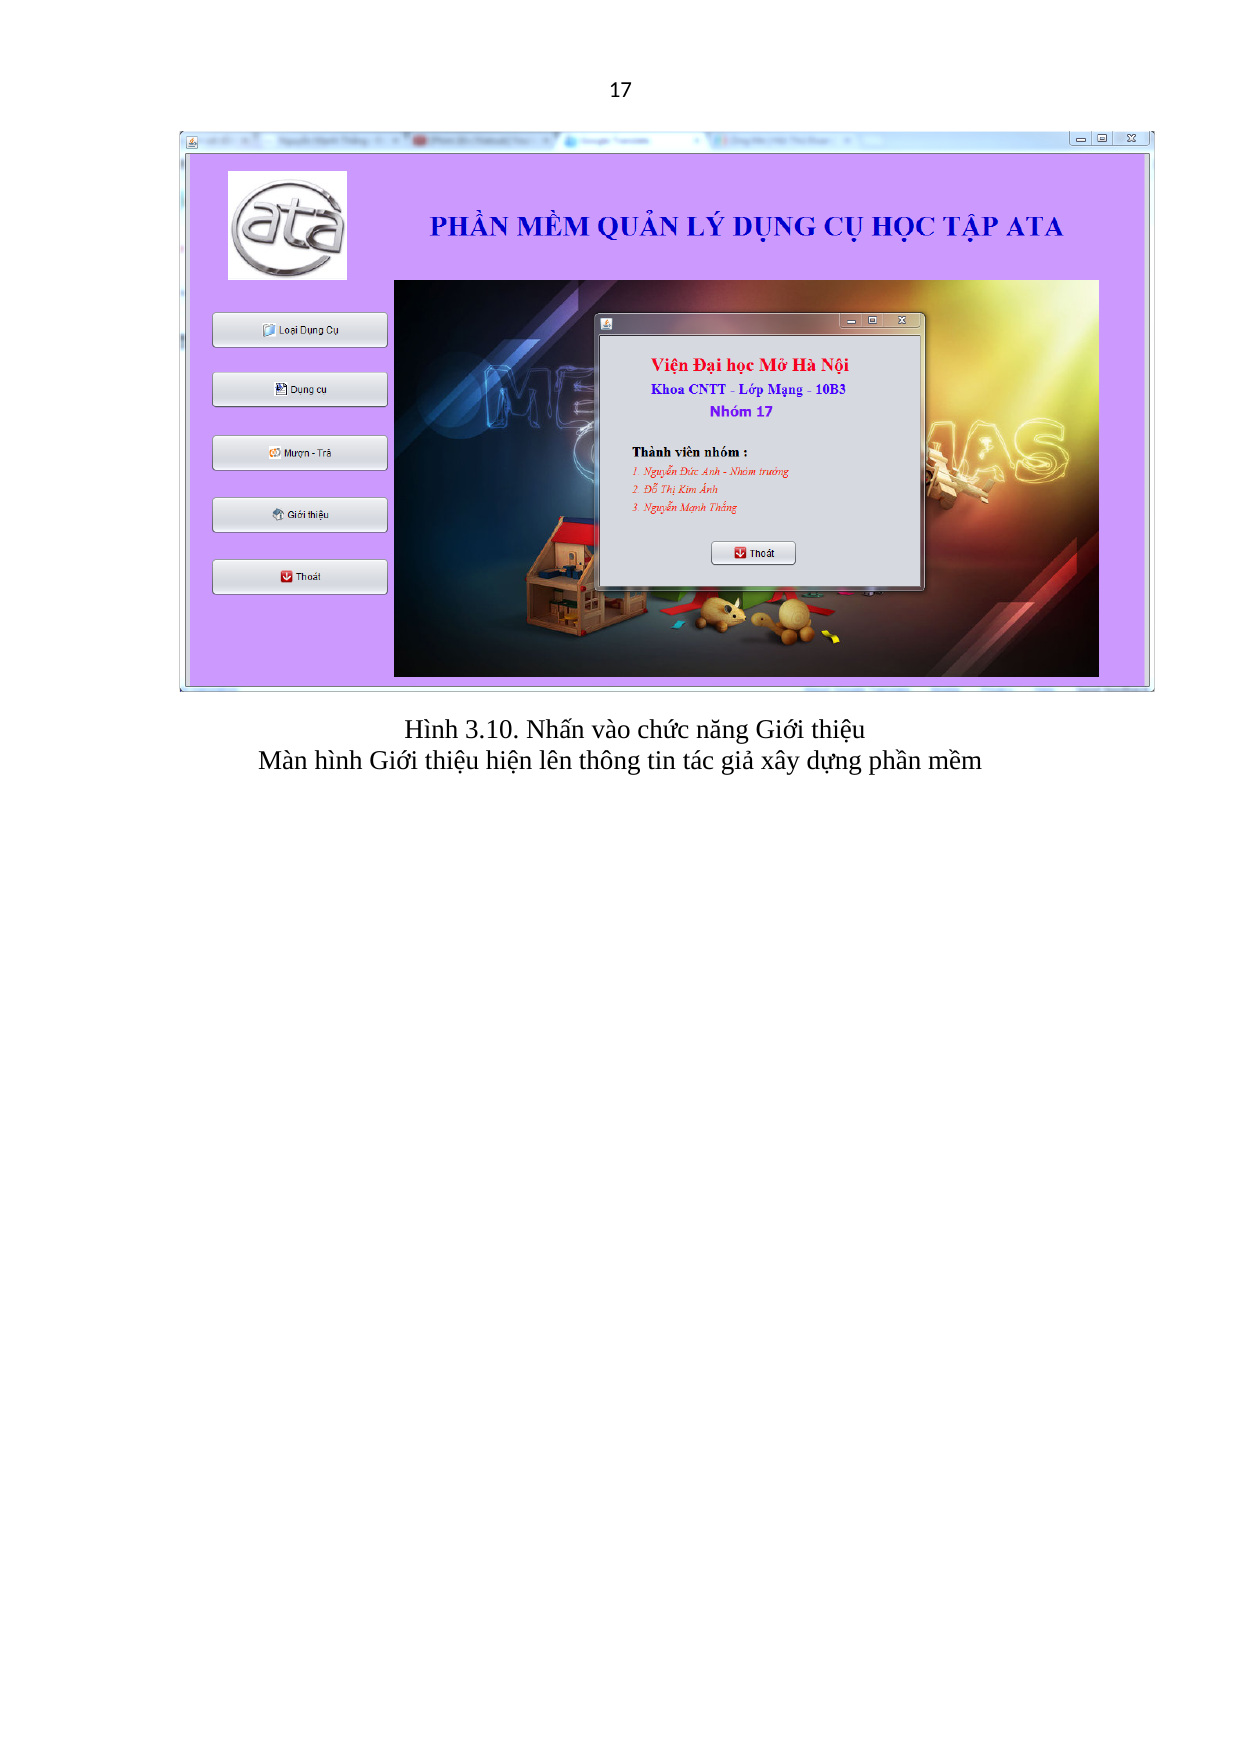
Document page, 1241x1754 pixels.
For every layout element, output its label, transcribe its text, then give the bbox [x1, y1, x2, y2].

text Màn hình Giới thiệu hiện lên thông tin tác giả xây dựng phần mềm [150, 744, 1090, 775]
picture [179, 131, 1155, 692]
text Hình 3.10. Nhấn vào chức năng Giới thiệu [150, 713, 1090, 744]
